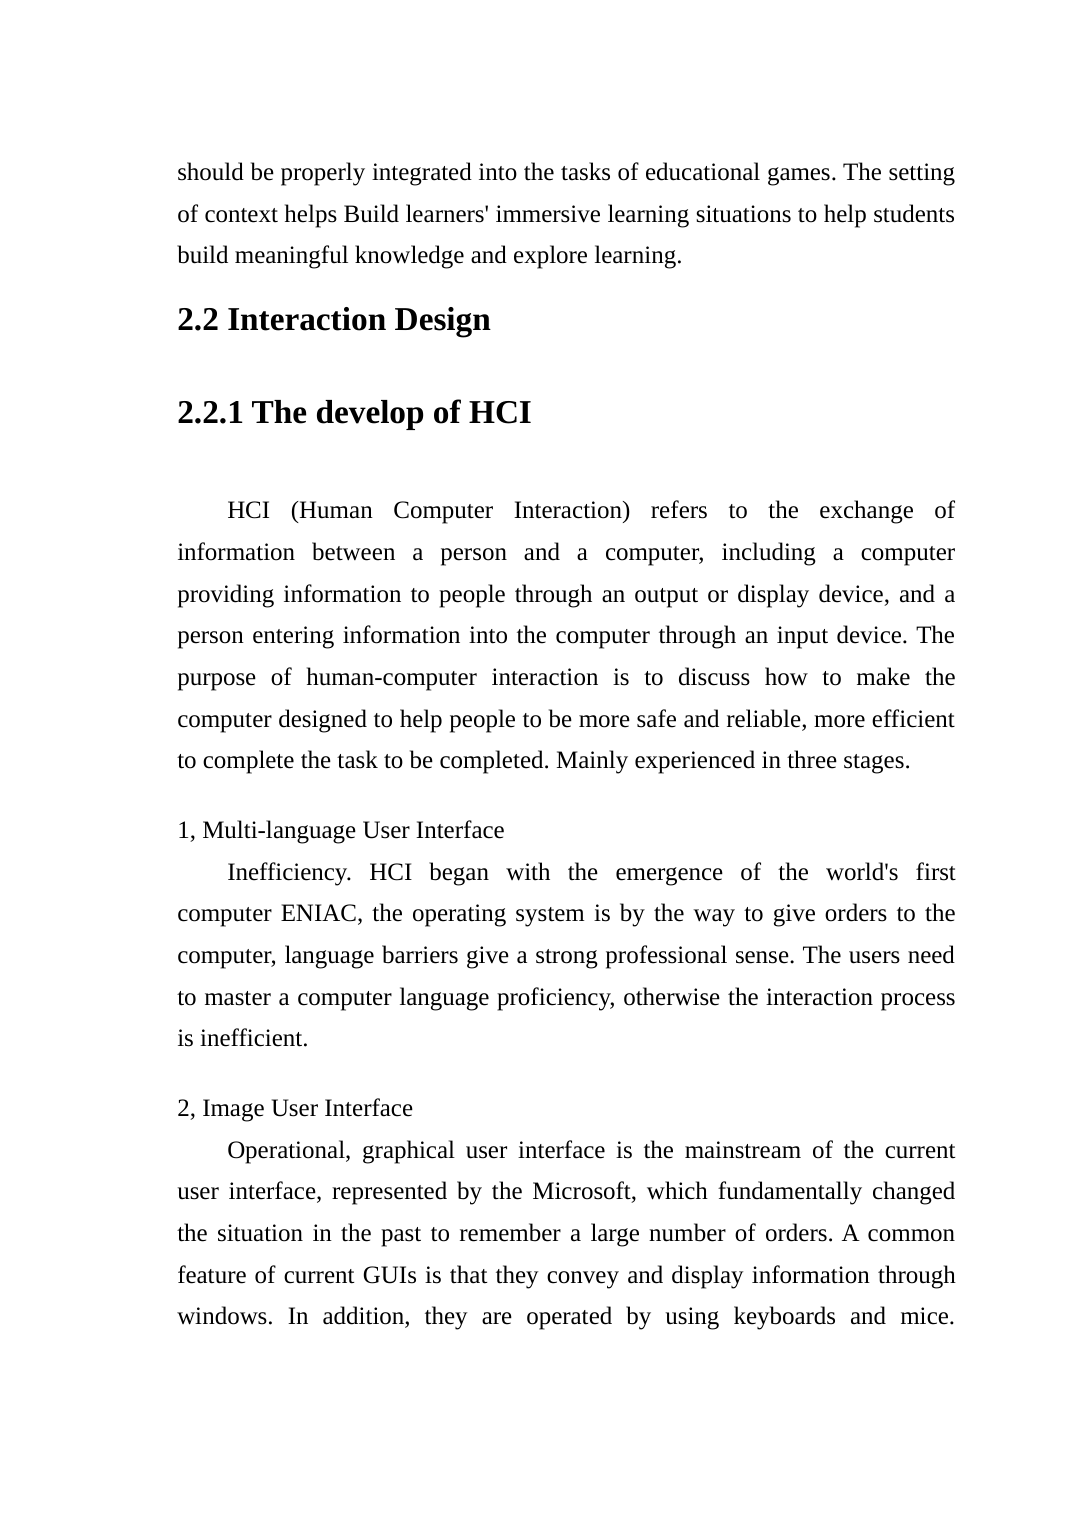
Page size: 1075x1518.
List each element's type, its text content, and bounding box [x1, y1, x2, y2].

text Inefficiency. HCI began with the emergence of the world's first computer ENIAC, the operating system is by the way to give orders to the computer, language barriers give a strong professional sense. The users need to master a computer language proficiency, otherwise the interaction process is inefficient. [177, 847, 956, 1055]
text HCI (Human Computer Interaction) refers to the exchange of information between a person and a computer, including a computer providing information to people through an output or display device, and a person entering information into the computer through an input device. The purpose of human-computer interaction is to discuss how to make the computer designed to help people to be more safe and reliable, more efficient to complete the task to be completed. Mainly experienced in three stages. [177, 485, 956, 777]
text 2, Image User Interface [177, 1055, 956, 1125]
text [177, 147, 956, 272]
text 1, Multi-language User Interface [177, 777, 956, 847]
text 2.2.1 The develop of HCI [177, 392, 956, 431]
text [177, 1125, 956, 1333]
text 2.2 Interaction Design [177, 299, 956, 337]
